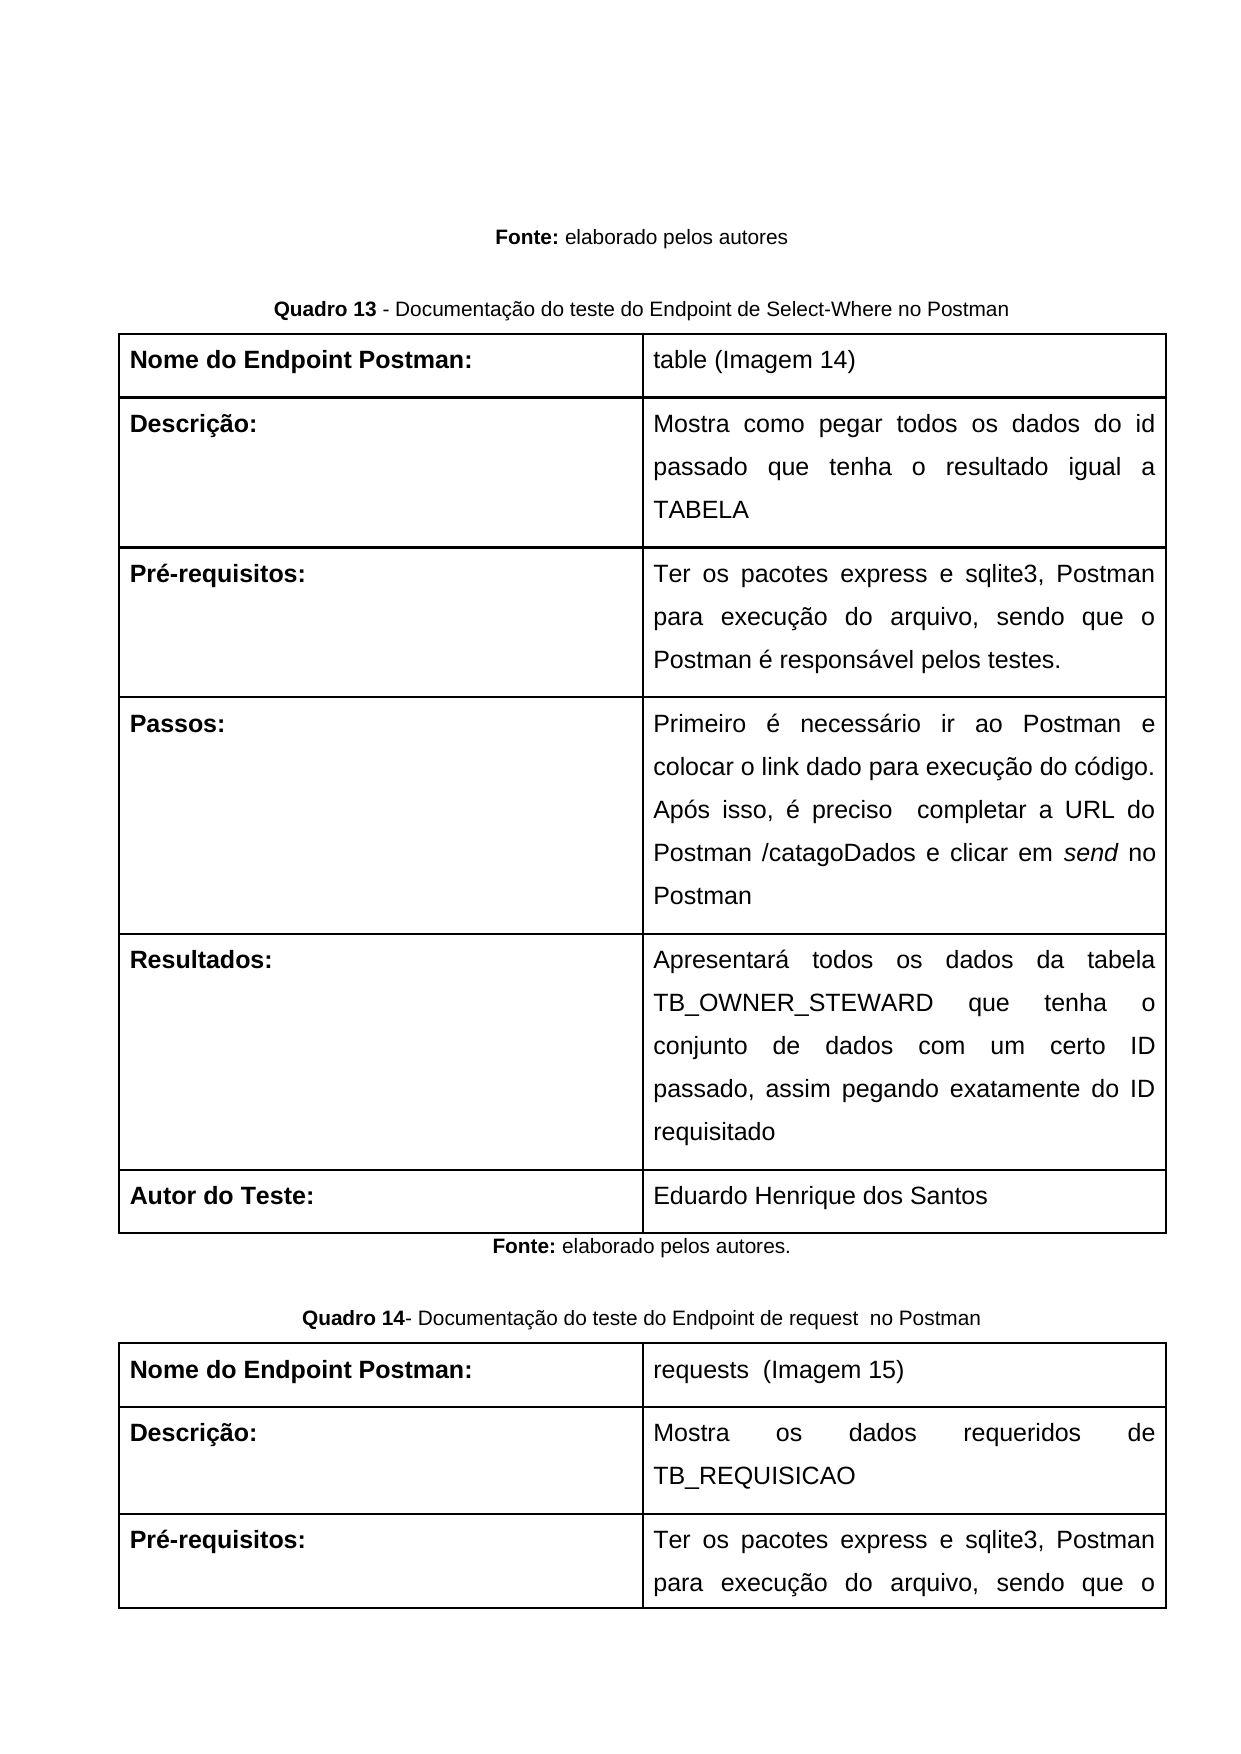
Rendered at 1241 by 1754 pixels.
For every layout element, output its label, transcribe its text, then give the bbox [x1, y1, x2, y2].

table_header Nome do Endpoint Postman: [120, 1344, 642, 1406]
table_header table (Imagem 14) [644, 335, 1165, 396]
table_cell Descrição: [120, 1408, 642, 1512]
table_cell Passos: [120, 698, 642, 932]
table_cell Autor do Teste: [120, 1171, 642, 1232]
text Fonte: elaborado pelos autores [118, 225, 1165, 249]
table_cell Eduardo Henrique dos Santos [644, 1171, 1165, 1232]
table_cell Apresentará todos os dados da tabela TB_OWNER_STEWARD que tenha o conjunto de dados com um certo ID passado, assim pegando exatamente do ID requisitado [644, 935, 1165, 1168]
table_cell Ter os pacotes express e sqlite3, Postman para execução do arquivo, sendo que o Postman é responsável pelos testes. [644, 549, 1165, 696]
table_header Nome do Endpoint Postman: [120, 335, 642, 396]
table_header requests (Imagem 15) [644, 1344, 1165, 1406]
text Quadro 13 - Documentação do teste do Endpoint de Select-Where no Postman [118, 297, 1165, 321]
table_cell Mostra os dados requeridos de TB_REQUISICAO [644, 1408, 1165, 1512]
table_cell Pré-requisitos: [120, 1515, 642, 1607]
table_cell Resultados: [120, 935, 642, 1168]
table_cell Pré-requisitos: [120, 549, 642, 696]
text Fonte: elaborado pelos autores. [118, 1234, 1165, 1258]
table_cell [644, 1515, 1165, 1607]
table_cell Mostra como pegar todos os dados do id passado que tenha o resultado igual a TABELA [644, 399, 1165, 546]
text Quadro 14- Documentação do teste do Endpoint de request no Postman [118, 1306, 1165, 1330]
table_cell Descrição: [120, 399, 642, 546]
table_cell Primeiro é necessário ir ao Postman e colocar o link dado para execução do código. Após isso, é preciso completar a URL do Postman /catagoDados e clicar em send no Postman [644, 698, 1165, 932]
